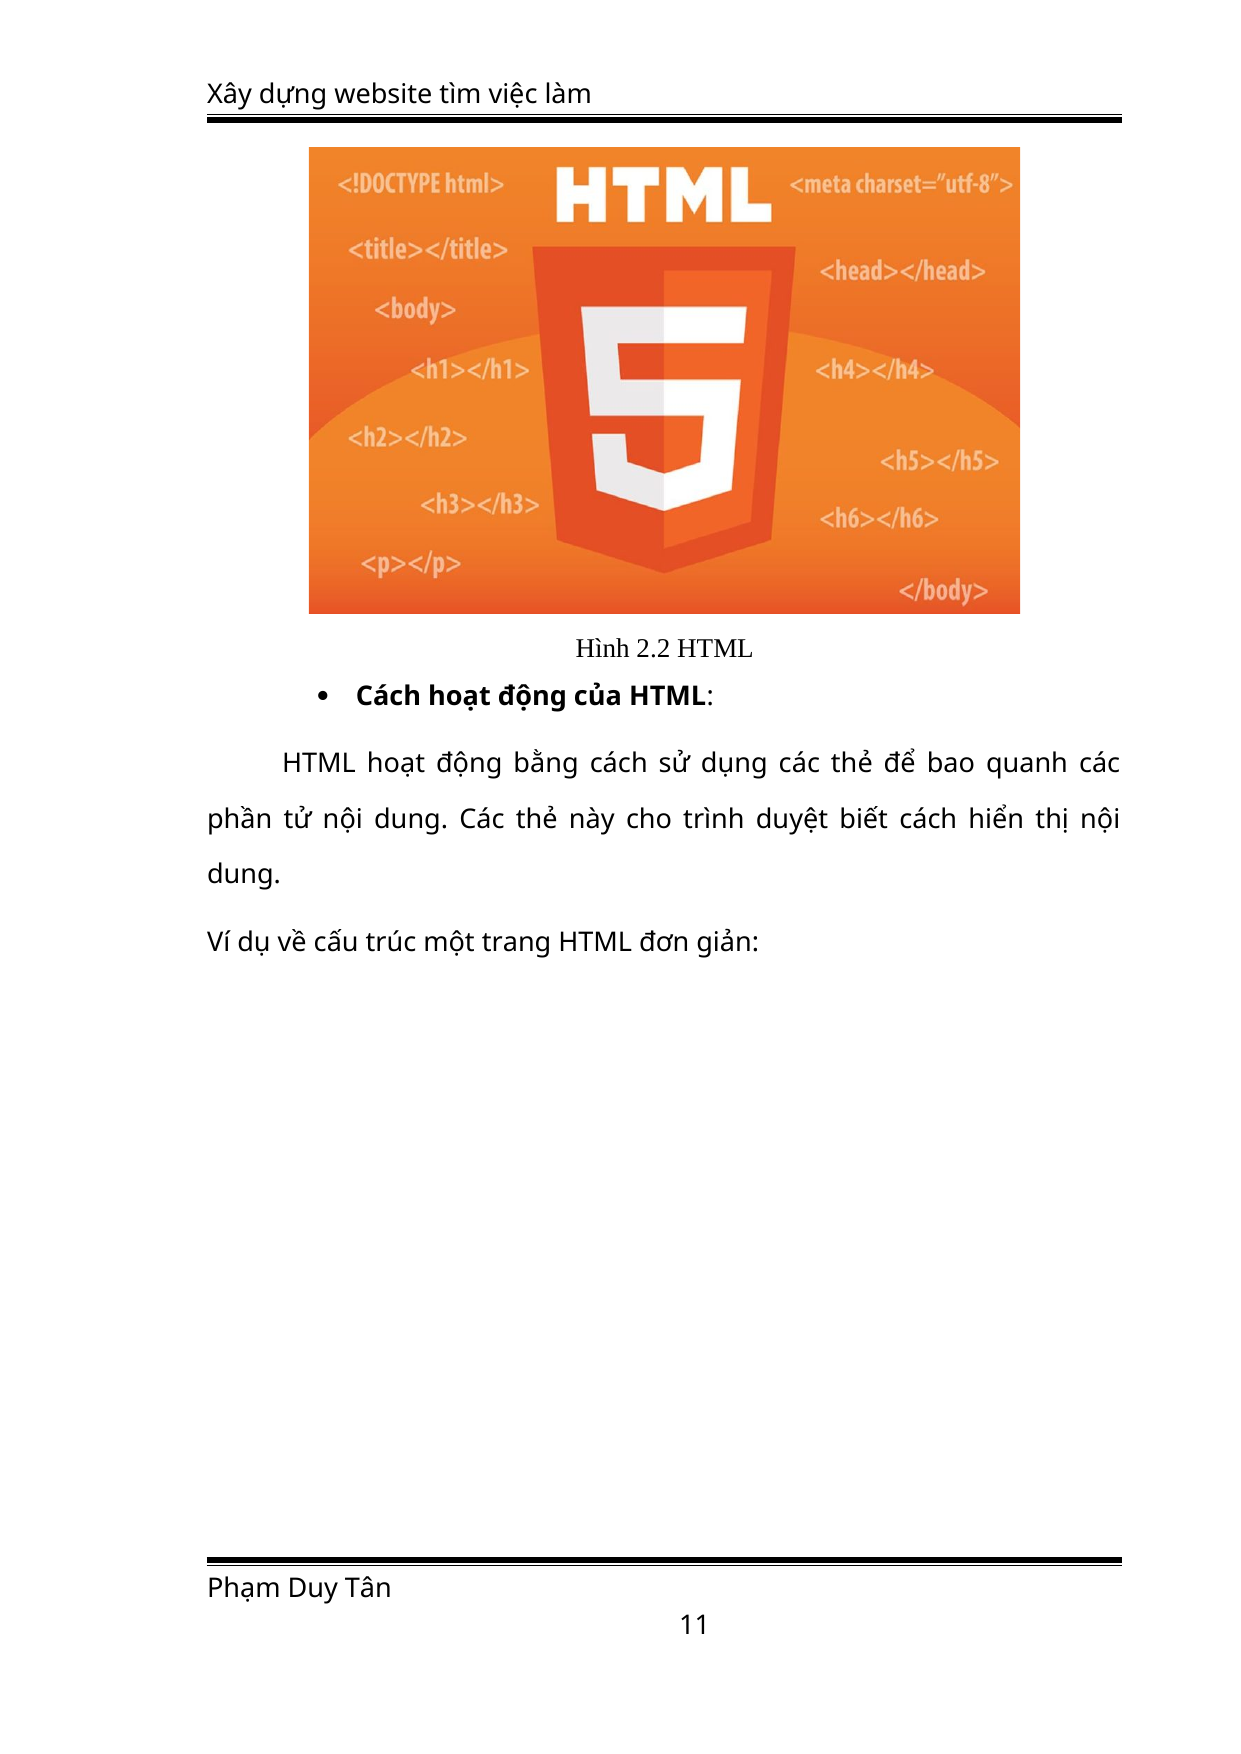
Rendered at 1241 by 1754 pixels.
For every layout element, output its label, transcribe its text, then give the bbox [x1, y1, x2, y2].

text Ví dụ về cấu trúc một trang HTML đơn giản: [207, 922, 1122, 959]
list Cách hoạt động của HTML: [318, 676, 1122, 713]
picture [308, 147, 1021, 614]
text Hình 2.2 HTML [207, 632, 1122, 663]
text HTML hoạt động bằng cách sử dụng các thẻ để bao quanh các phần tử nội dung. Các thẻ này cho trình duyệt biết cách hiển thị nội dung. [207, 744, 1122, 891]
